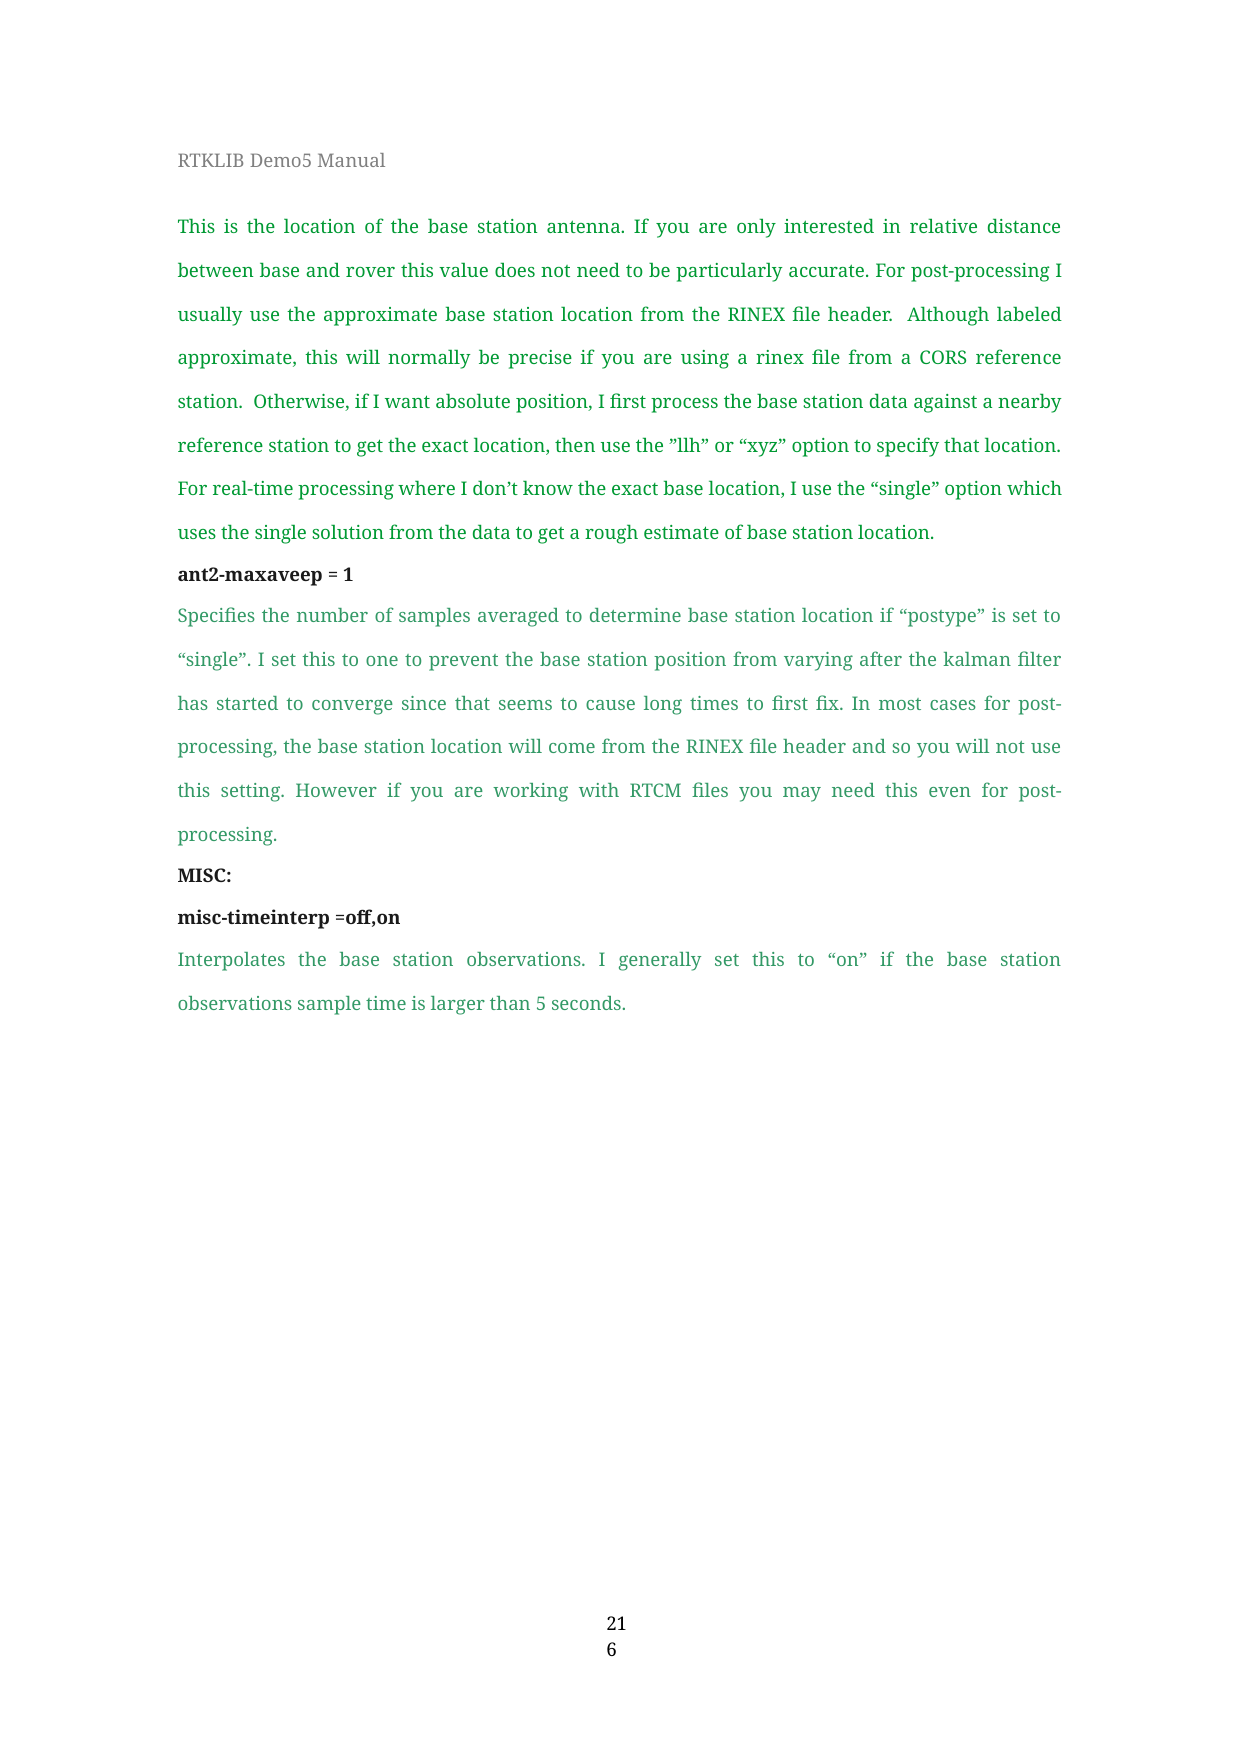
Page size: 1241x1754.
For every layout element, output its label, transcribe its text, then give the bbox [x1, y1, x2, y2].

text Specifies the number of samples averaged to determine base station location if “postype” is set to “single”. I set this to one to prevent the base station position from varying after the kalman filter has started to converge since that seems to cause long times to first fix. In most cases for post-processing, the base station location will come from the RINEX file header and so you will not use this setting. However if you are working with RTCM files you may need this even for post-processing. [177, 596, 1063, 853]
text ant2-maxaveep = 1 [177, 555, 1063, 593]
text MISC: [177, 856, 1063, 894]
text This is the location of the base station antenna. If you are only interested in relative distance between base and rover this value does not need to be particularly accurate. For post-processing I usually use the approximate base station location from the RINEX file header. Although labeled approximate, this will normally be precise if you are using a rinex file from a CORS reference station. Otherwise, if I want absolute position, I first process the base station data against a nearby reference station to get the exact location, then use the ”llh” or “xyz” option to specify that location. For real-time processing where I don’t know the exact base location, I use the “single” option which uses the single solution from the data to get a rough estimate of base station location. [177, 207, 1063, 551]
text misc-timeinterp =off,on [177, 898, 1063, 936]
text Interpolates the base station observations. I generally set this to “on” if the base station observations sample time is larger than 5 seconds. [177, 940, 1063, 1022]
